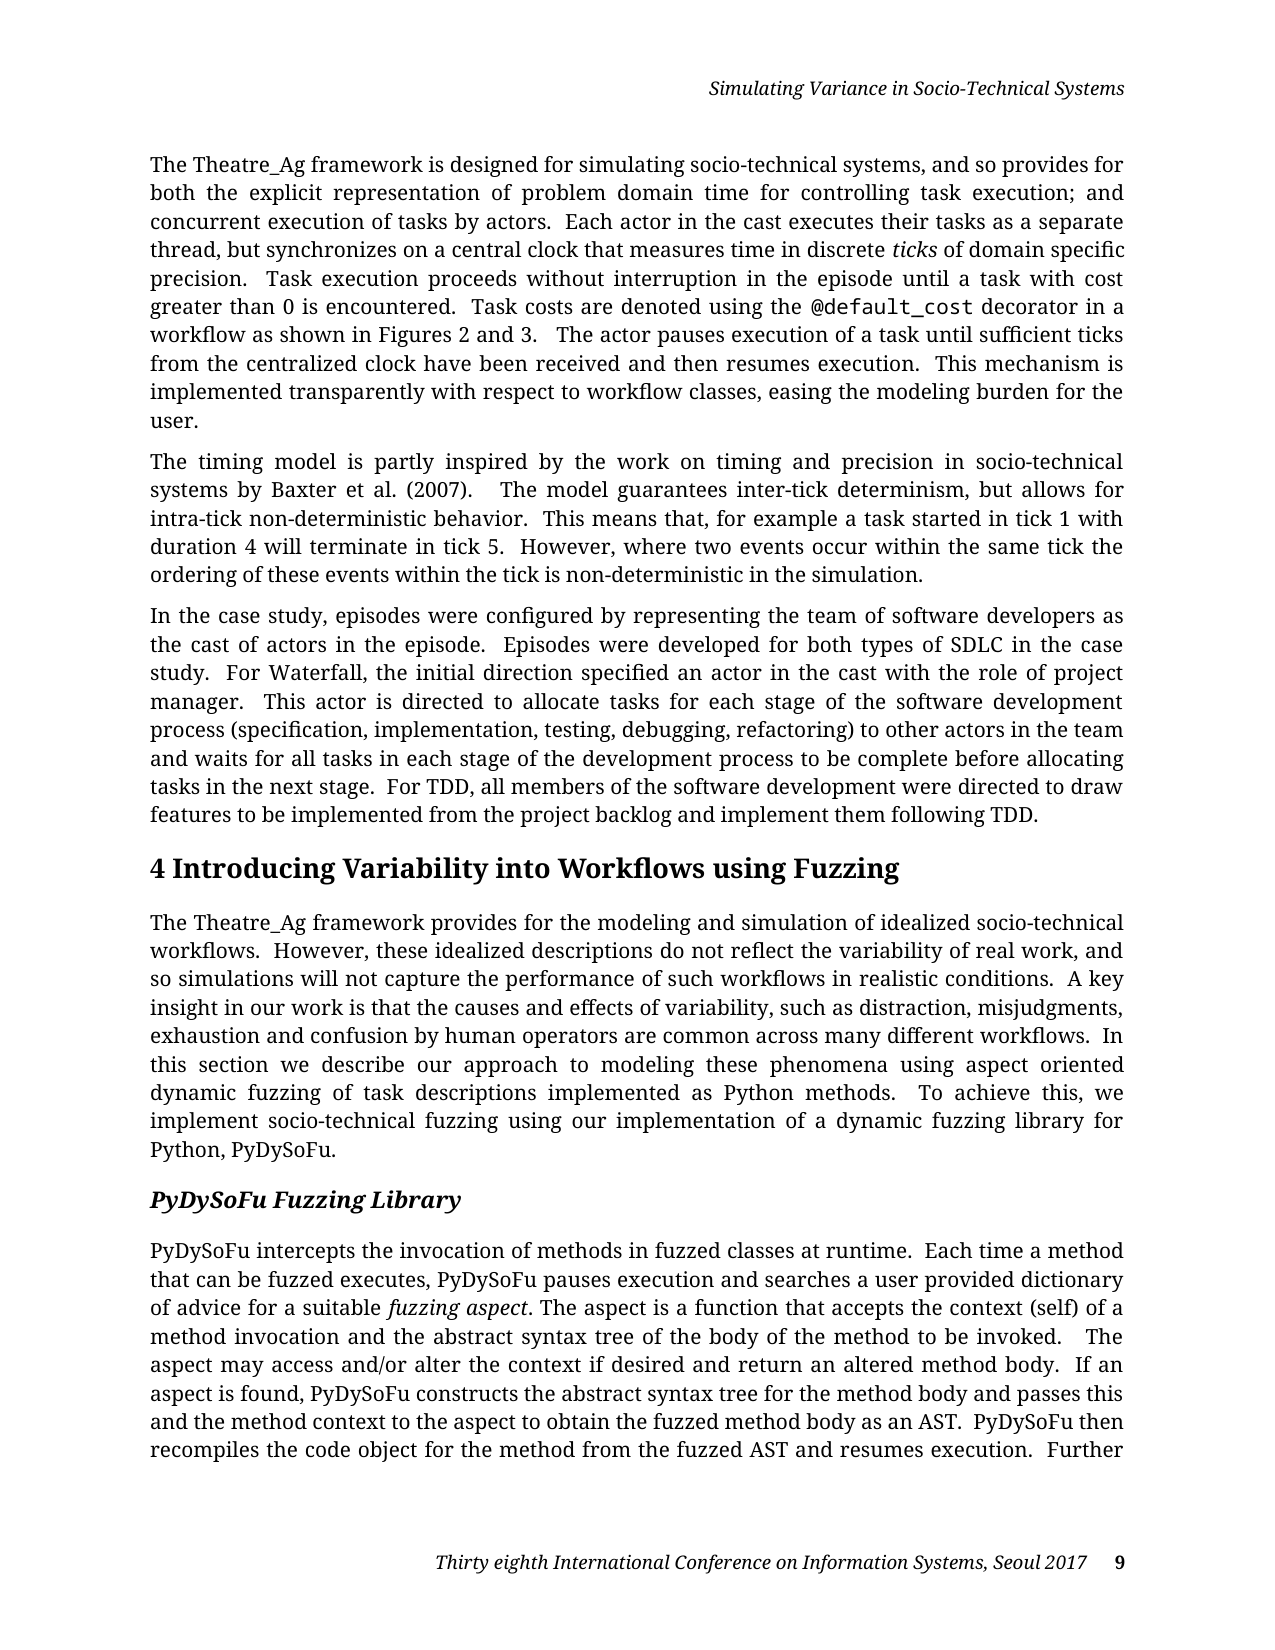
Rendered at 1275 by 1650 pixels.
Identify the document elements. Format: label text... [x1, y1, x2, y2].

subtitle PyDySoFu Fuzzing Library [150, 1184, 1125, 1216]
text The timing model is partly inspired by the work on timing and precision in socio-technical systems by Baxter et al. (2007). The model guarantees inter-tick determinism, but allows for intra-tick non-deterministic behavior. This means that, for example a task started in tick 1 with duration 4 will terminate in tick 5. However, where two events occur within the same tick the ordering of these events within the tick is non-deterministic in the simulation. [150, 447, 1125, 589]
subtitle 4 Introducing Variability into Workflows using Fuzzing [150, 850, 1125, 887]
text The Theatre_Ag framework provides for the modeling and simulation of idealized socio-technical workflows. However, these idealized descriptions do not reflect the variability of real work, and so simulations will not capture the performance of such workflows in realistic conditions. A key insight in our work is that the causes and effects of variability, such as distraction, misjudgments, exhaustion and confusion by human operators are common across many different workflows. In this section we describe our approach to modeling these phenomena using aspect oriented dynamic fuzzing of task descriptions implemented as Python methods. To achieve this, we implement socio-technical fuzzing using our implementation of a dynamic fuzzing library for Python, PyDySoFu. [150, 908, 1125, 1163]
text In the case study, episodes were configured by representing the team of software developers as the cast of actors in the episode. Episodes were developed for both types of SDLC in the case study. For Waterfall, the initial direction specified an actor in the cast with the role of project manager. This actor is directed to allocate tasks for each stage of the software development process (specification, implementation, testing, debugging, refactoring) to other actors in the team and waits for all tasks in each stage of the development process to be complete before allocating tasks in the next stage. For TDD, all members of the software development were directed to draw features to be implemented from the project backlog and implement them following TDD. [150, 602, 1125, 829]
text The Theatre_Ag framework is designed for simulating socio-technical systems, and so provides for both the explicit representation of problem domain time for controlling task execution; and concurrent execution of tasks by actors. Each actor in the cast executes their tasks as a separate thread, but synchronizes on a central clock that measures time in discrete ticks of domain specific precision. Task execution proceeds without interruption in the episode until a task with cost greater than 0 is encountered. Task costs are denoted using the @default_cost decorator in a workflow as shown in Figures 2 and 3. The actor pauses execution of a task until sufficient ticks from the centralized clock have been received and then resumes execution. This mechanism is implemented transparently with respect to workflow classes, easing the modeling burden for the user. [150, 150, 1125, 434]
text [150, 1236, 1125, 1464]
